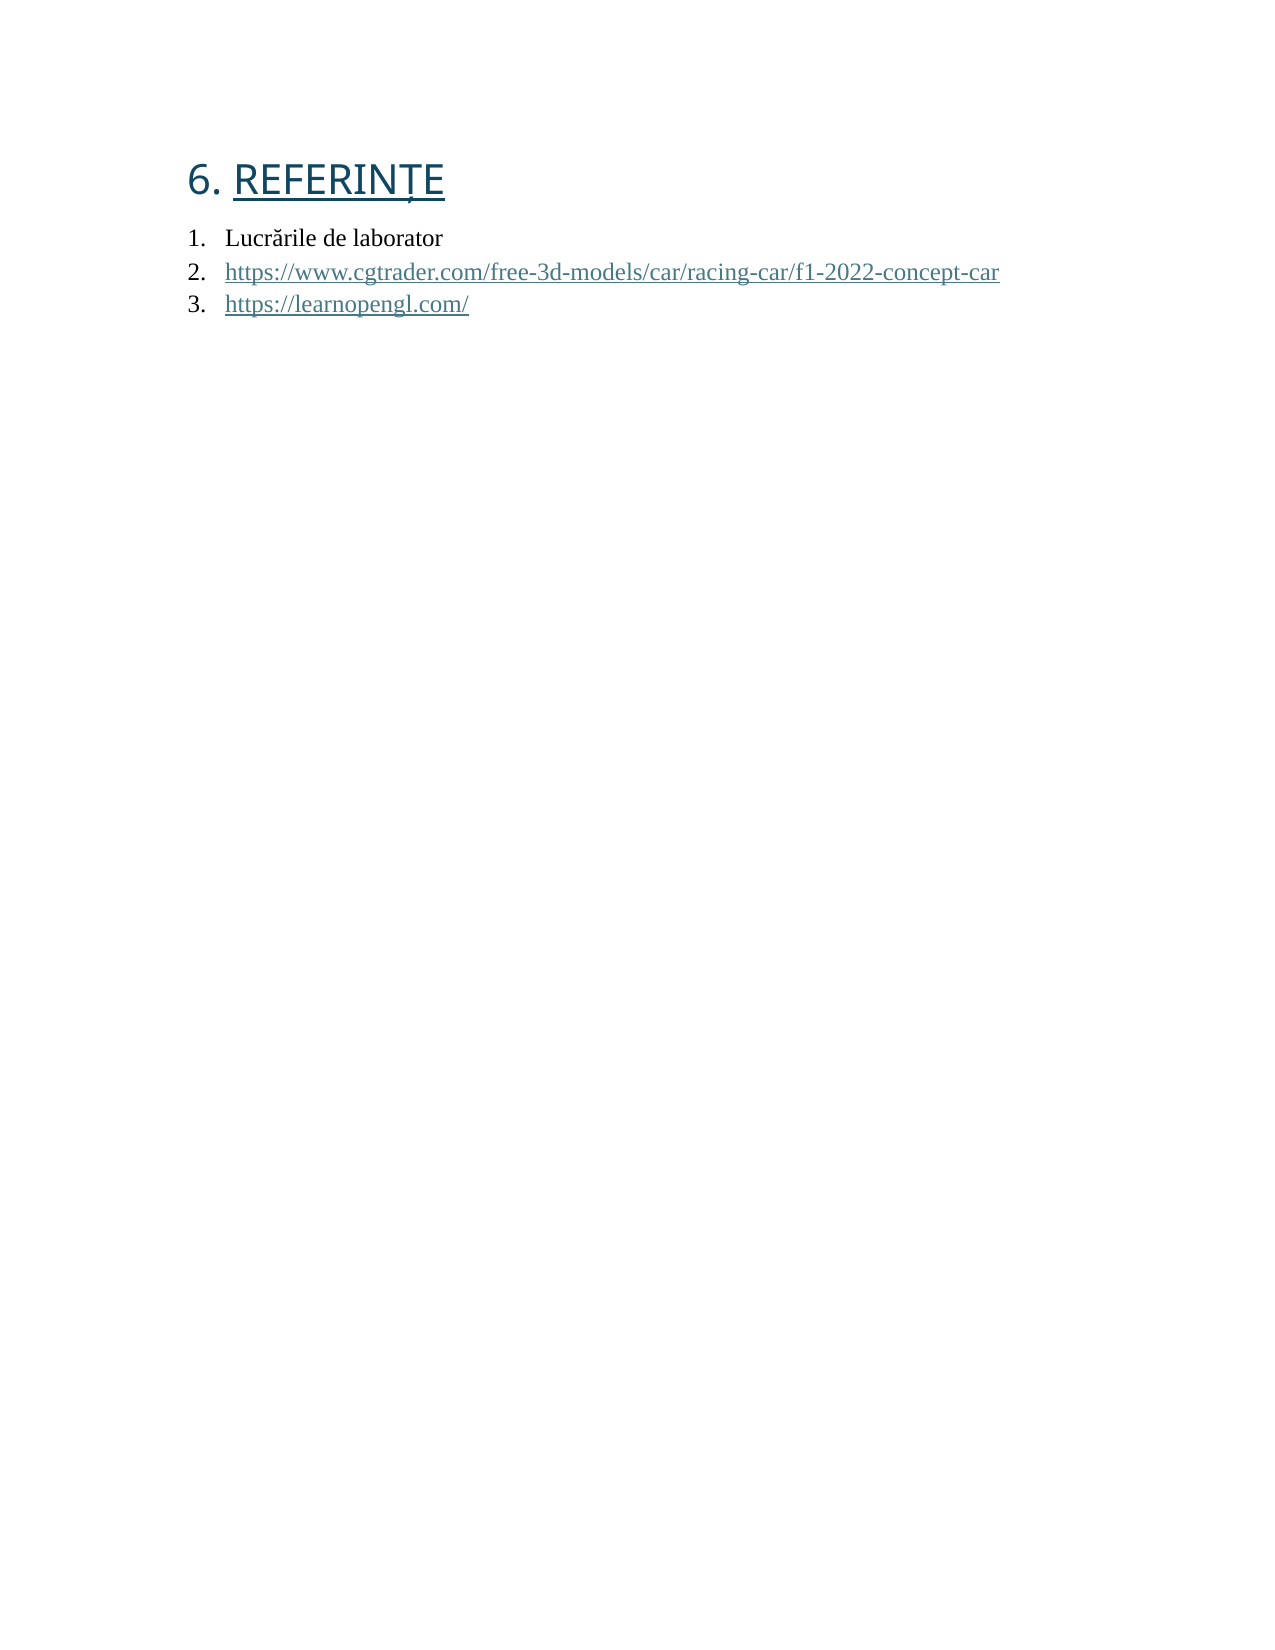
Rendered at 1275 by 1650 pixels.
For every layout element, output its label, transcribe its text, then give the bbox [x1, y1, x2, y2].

list https://learnopengl.com/ [187, 289, 1125, 318]
subtitle Referințe [187, 150, 1125, 207]
list https://www.cgtrader.com/free-3d-models/car/racing-car/f1-2022-concept-car [187, 257, 1125, 285]
list Lucrările de laborator [187, 223, 1125, 252]
